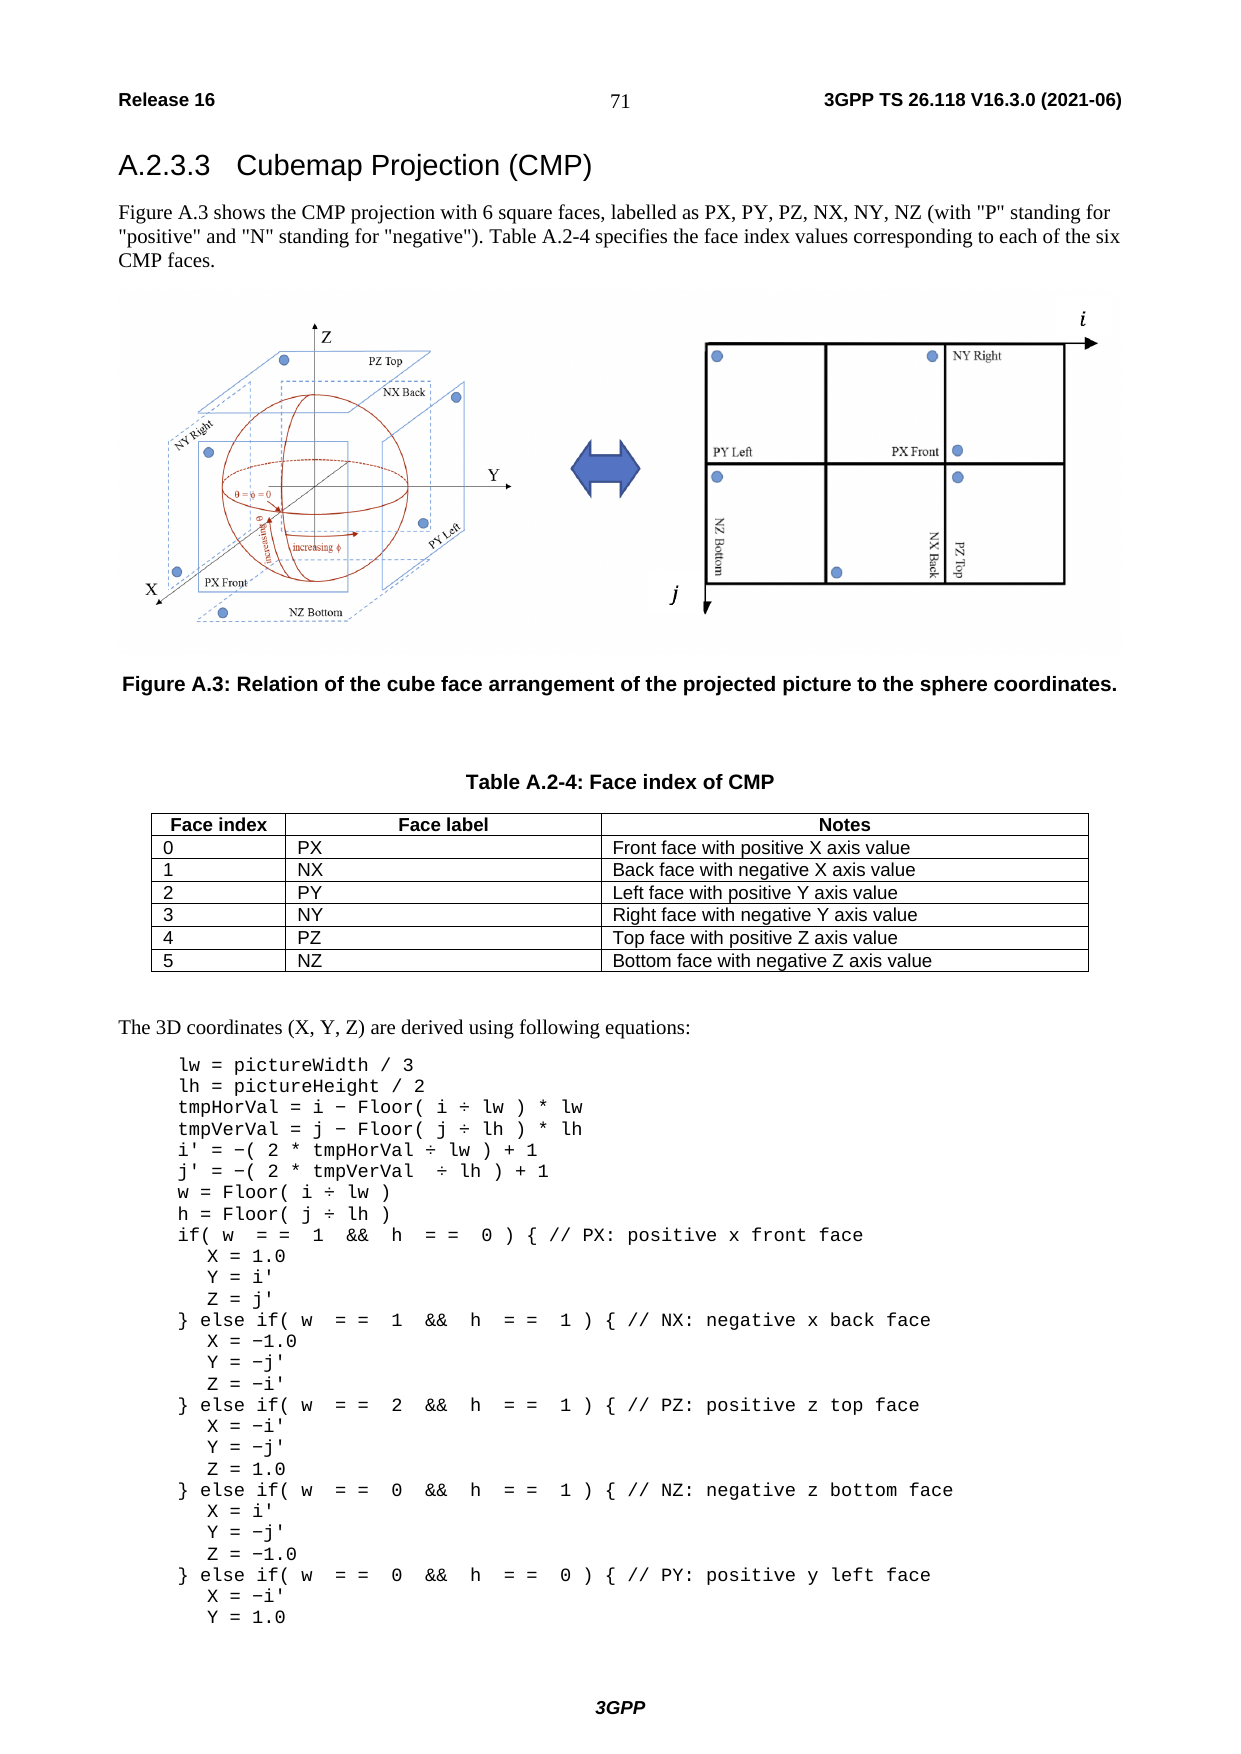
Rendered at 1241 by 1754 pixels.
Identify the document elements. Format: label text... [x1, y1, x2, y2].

table_cell Top face with positive Z axis value [602, 927, 1088, 948]
text The 3D coordinates (X, Y, Z) are derived using following equations: [118, 1015, 1122, 1039]
table_cell 4 [152, 927, 285, 948]
table_cell Right face with negative Y axis value [602, 904, 1088, 926]
table_cell Bottom face with negative Z axis value [602, 950, 1088, 971]
table_cell NX [286, 859, 601, 881]
table_cell Front face with positive X axis value [602, 836, 1088, 858]
table_cell 3 [152, 904, 285, 926]
table_cell PZ [286, 927, 601, 948]
text Figure A.3 shows the CMP projection with 6 square faces, labelled as PX, PY, PZ, NX, NY, NZ (with "P" standing for "positive" and "N" standing for "negative"). Table A.2-4 specifies the face index values corresponding to each of the six CMP faces. [118, 200, 1122, 272]
table_cell PY [286, 882, 601, 903]
text Table A.2-4: Face index of CMP [118, 770, 1122, 794]
table_header Notes [602, 814, 1088, 835]
table_cell 1 [152, 859, 285, 881]
table_cell PX [286, 836, 601, 858]
subtitle A.2.3.3 Cubemap Projection (CMP) [118, 147, 1122, 181]
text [177, 1056, 1122, 1629]
table_cell 2 [152, 882, 285, 903]
table_cell Back face with negative X axis value [602, 859, 1088, 881]
table_header Face label [286, 814, 601, 835]
table_cell 5 [152, 950, 285, 971]
text Figure A.3: Relation of the cube face arrangement of the projected picture to the sphere coordinates. [118, 672, 1122, 696]
table_cell 0 [152, 836, 285, 858]
picture [118, 290, 1122, 654]
table_cell NY [286, 904, 601, 926]
table_cell Left face with positive Y axis value [602, 882, 1088, 903]
table_header Face index [152, 814, 285, 835]
table_cell NZ [286, 950, 601, 971]
